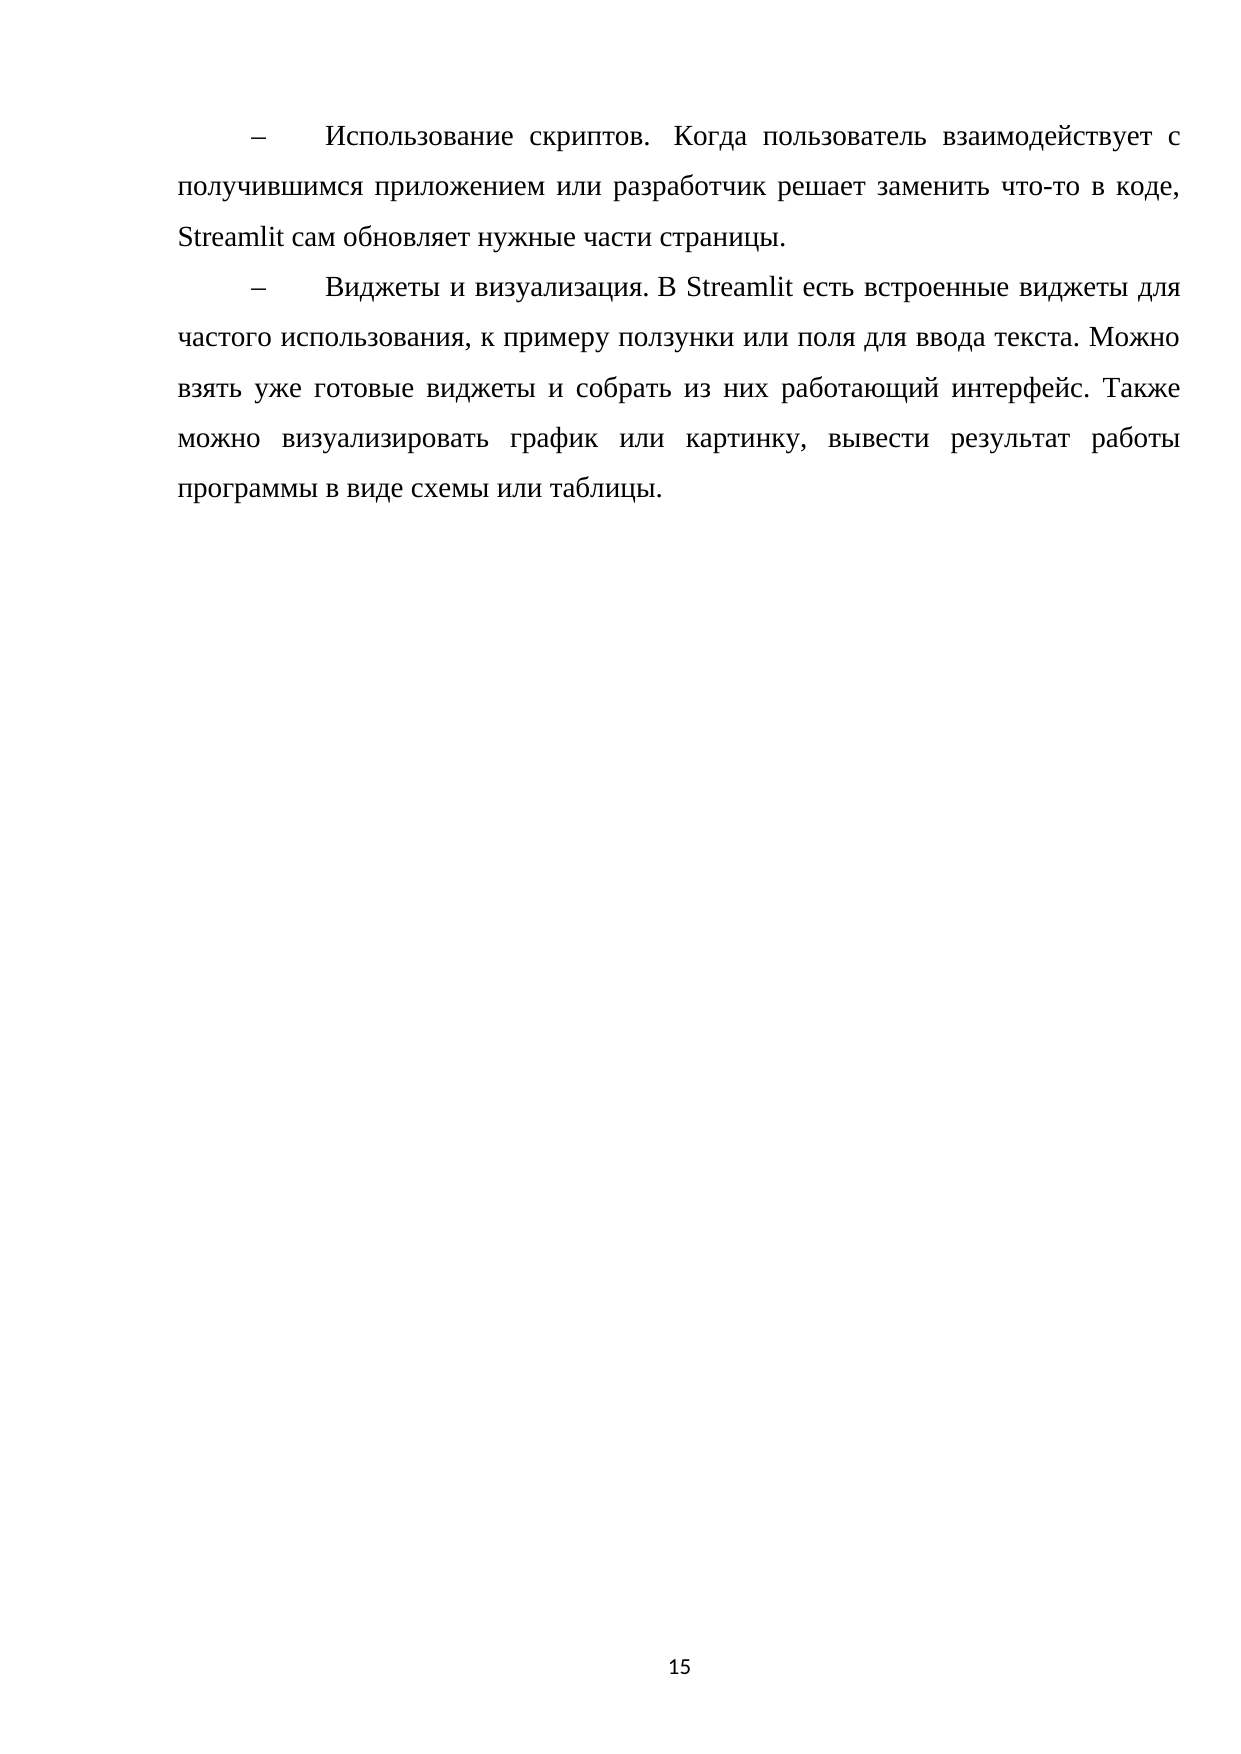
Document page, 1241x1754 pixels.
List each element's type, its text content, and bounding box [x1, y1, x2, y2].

list Использование скриптов. Когда пользователь взаимодействует с получившимся приложением или разработчик решает заменить что-то в коде, Streamlit сам обновляет нужные части страницы. [177, 118, 1181, 252]
list Виджеты и визуализация. В Streamlit есть встроенные виджеты для частого использования, к примеру ползунки или поля для ввода текста. Можно взять уже готовые виджеты и собрать из них работающий интерфейс. Также можно визуализировать график или картинку, вывести результат работы программы в виде схемы или таблицы. [177, 269, 1181, 504]
